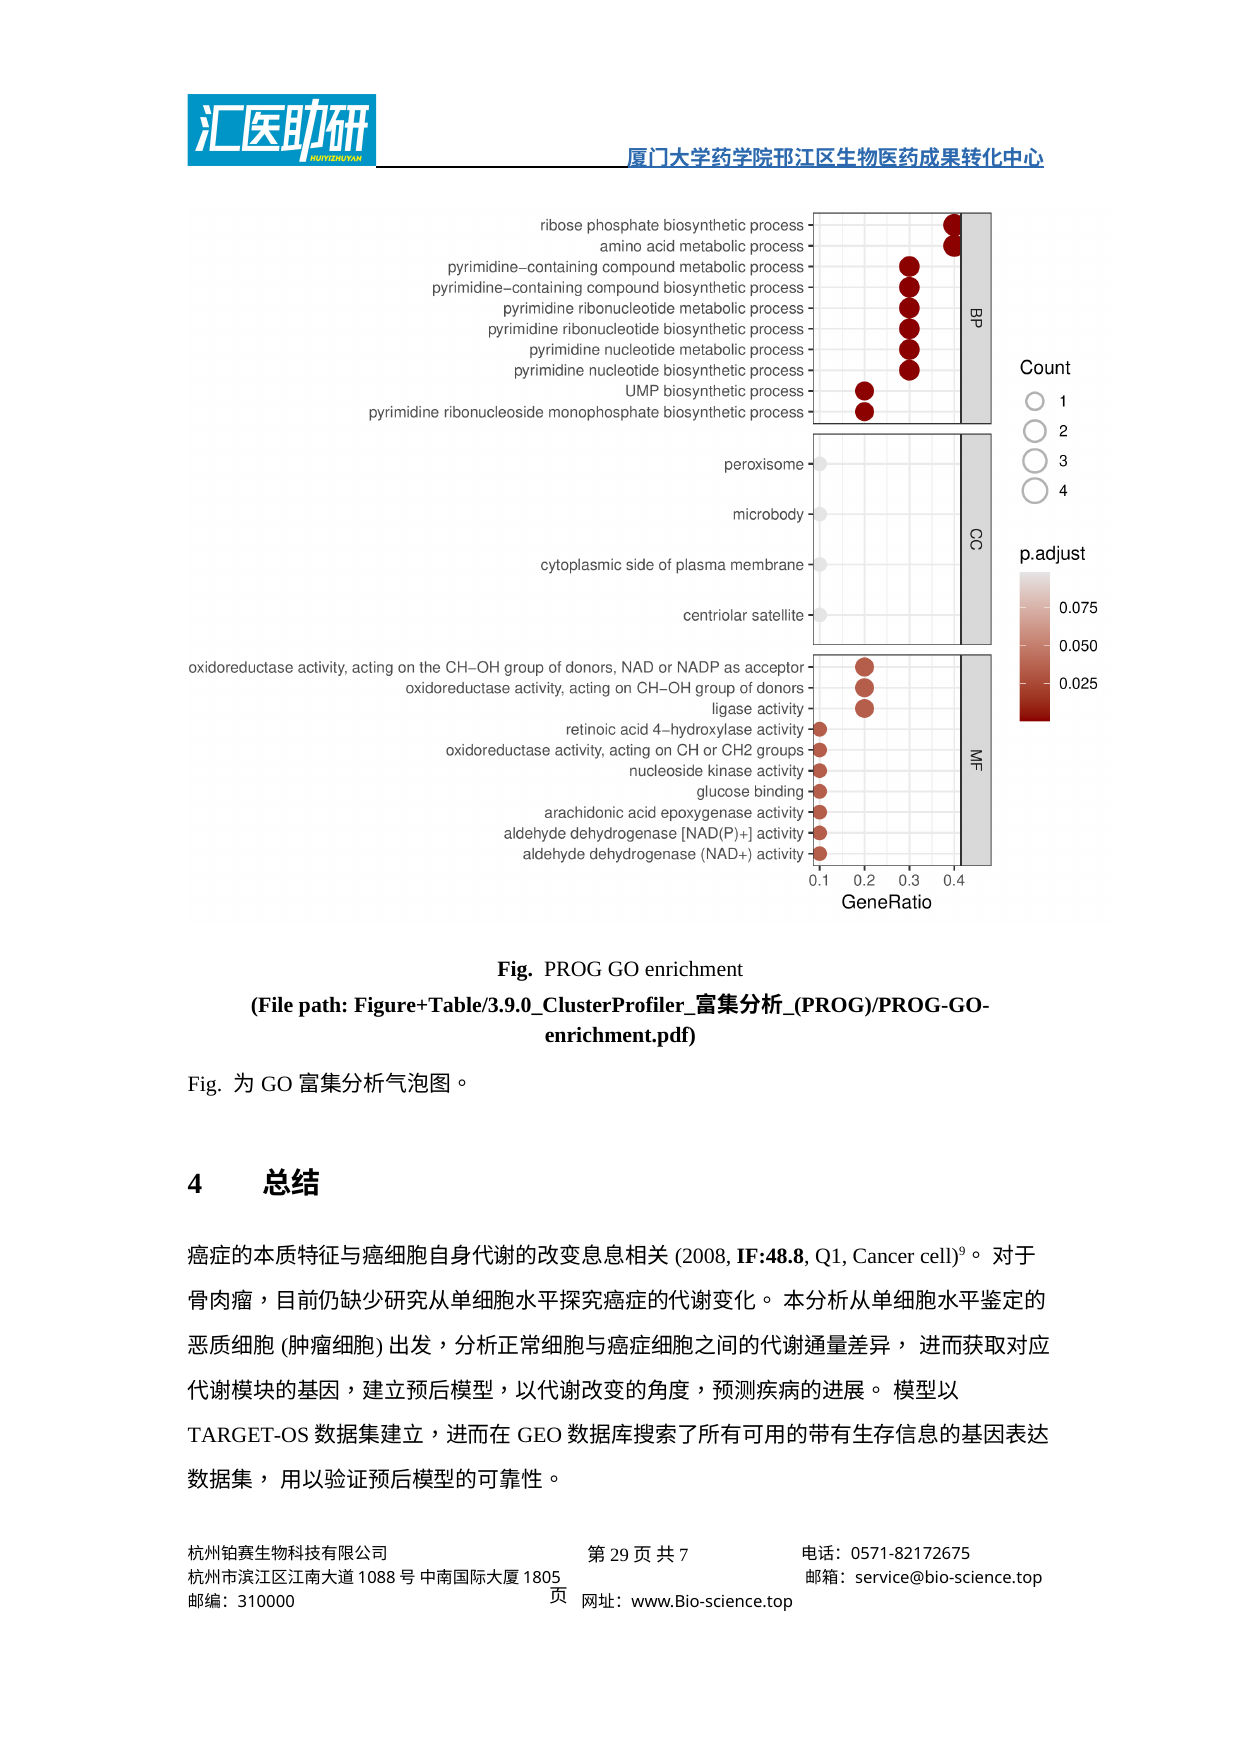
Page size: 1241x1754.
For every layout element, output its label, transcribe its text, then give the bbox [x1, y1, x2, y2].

text Fig. 为 GO 富集分析气泡图。 [187, 1068, 1053, 1097]
picture [201, 118, 208, 127]
text Fig. PROG GO enrichment [187, 956, 1053, 982]
text 癌症的本质特征与癌细胞自身代谢的改变息息相关 (2008, IF:48.8, Q1, Cancer cell)9。 对于骨肉瘤，目前仍缺少研究从单细胞水平探究癌症的代谢变化。 本分析从单细胞水平鉴定的恶质细胞 (肿瘤细胞) 出发，分析正常细胞与癌症细胞之间的代谢通量差异， 进而获取对应代谢模块的基因，建立预后模型，以代谢改变的角度，预测疾病的进展。 模型以 TARGET-OS 数据集建立，进而在 GEO 数据库搜索了所有可用的带有生存信息的基因表达数据集， 用以验证预后模型的可靠性。 [187, 1241, 1053, 1494]
picture [204, 106, 210, 114]
picture [243, 106, 284, 150]
subtitle 4 总结 [187, 1162, 1053, 1202]
picture [187, 204, 1118, 923]
picture [210, 106, 243, 150]
picture [282, 99, 327, 161]
text (File path: Figure+Table/3.9.0_ClusterProfiler_富集分析_(PROG)/PROG-GO-enrichment.pdf) [187, 989, 1053, 1049]
picture [327, 106, 368, 150]
picture [196, 131, 208, 150]
